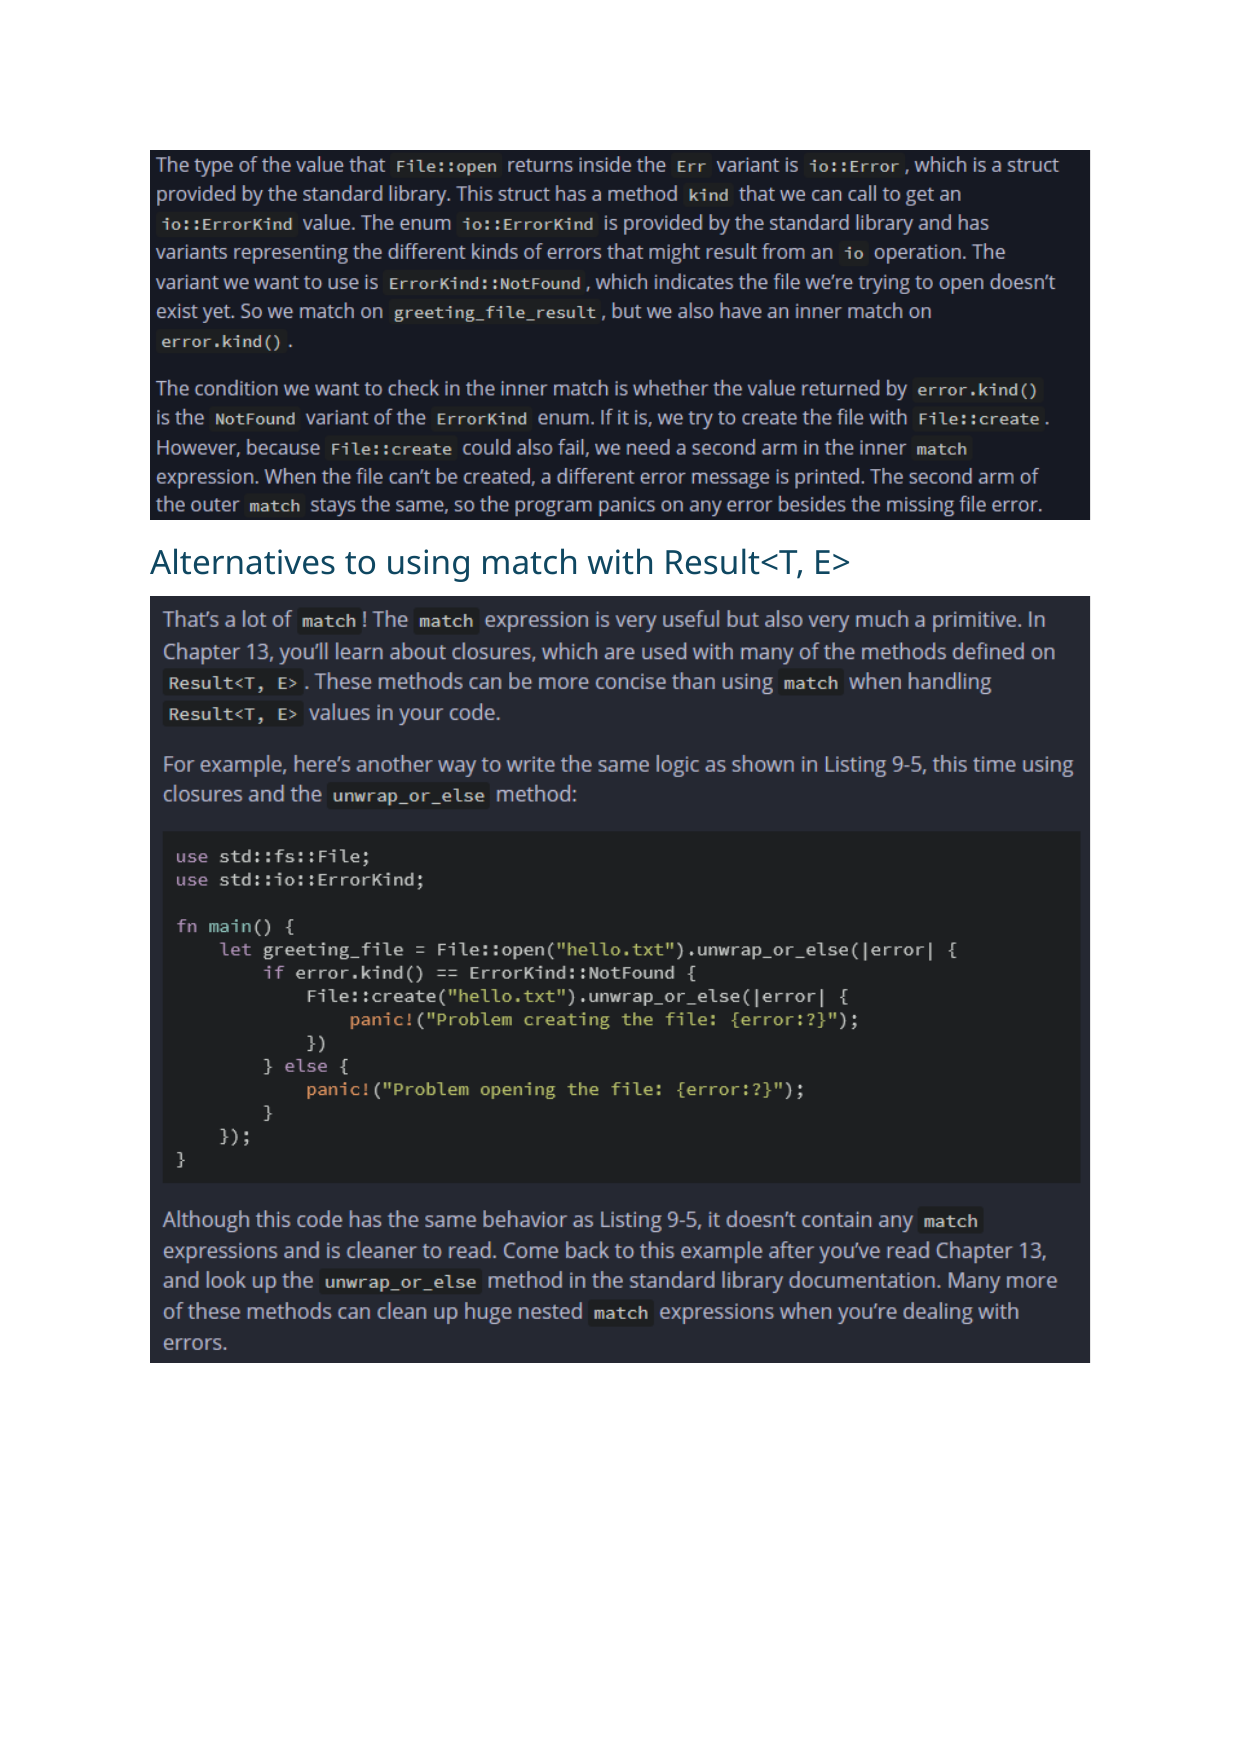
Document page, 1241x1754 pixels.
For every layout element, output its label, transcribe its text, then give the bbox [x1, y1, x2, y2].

subtitle Alternatives to using match with Result<T, E> [150, 539, 1090, 584]
picture [150, 596, 1091, 1363]
picture [150, 150, 1091, 520]
